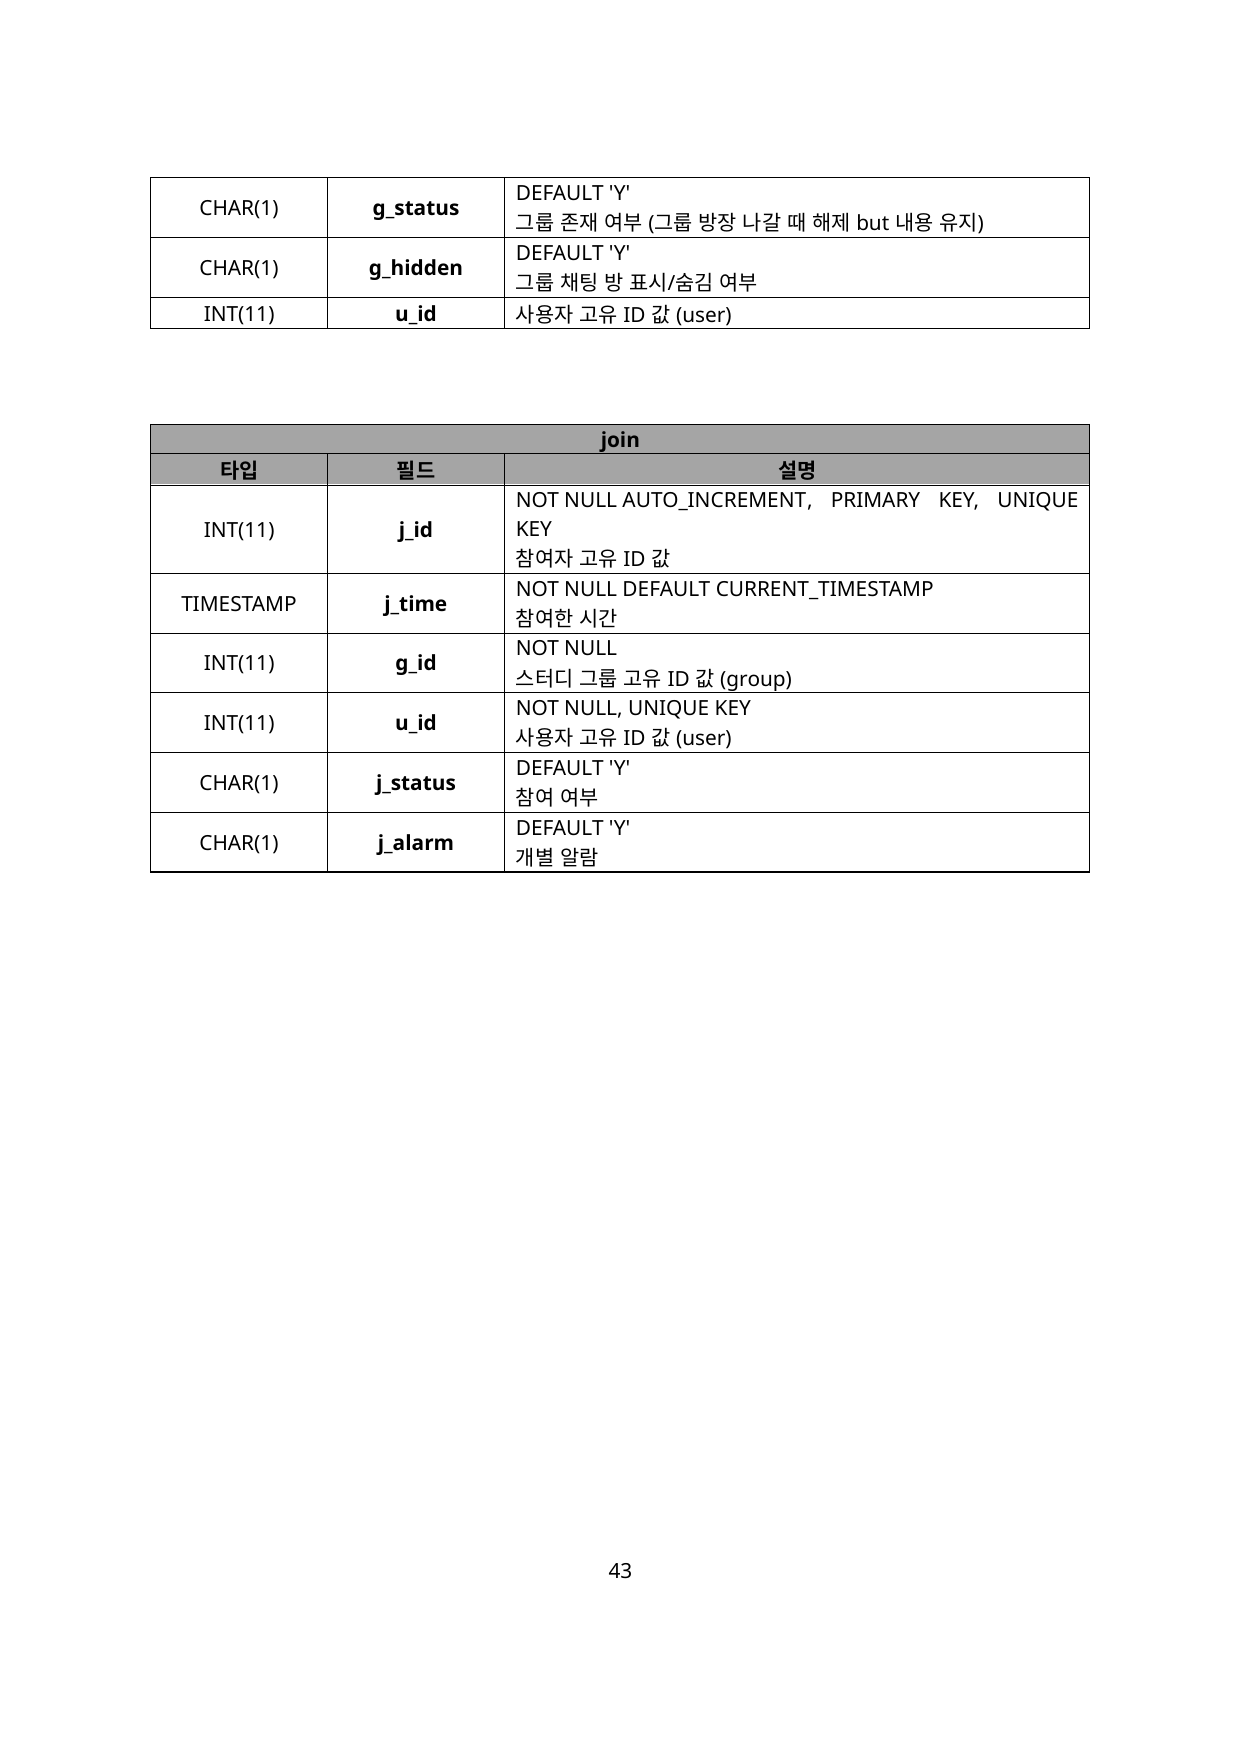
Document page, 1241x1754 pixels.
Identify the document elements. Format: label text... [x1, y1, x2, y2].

table_cell CHAR(1) [151, 178, 327, 237]
table_cell TIMESTAMP [151, 574, 327, 632]
table_cell NOT NULL 스터디 그룹 고유 ID 값 (group) [505, 634, 1089, 692]
table_cell INT(11) [151, 634, 327, 692]
table_cell 필드 [328, 454, 504, 484]
table_cell u_id [328, 298, 504, 328]
table_cell INT(11) [151, 693, 327, 752]
table_cell j_id [328, 486, 504, 573]
table_cell NOT NULL AUTO_INCREMENT , PRIMARY KEY, UNIQUE KEY 참여자 고유 ID 값 [505, 486, 1089, 573]
table_cell INT(11) [151, 298, 327, 328]
table_cell j_alarm [328, 813, 504, 871]
table_cell u_id [328, 693, 504, 752]
table_cell INT(11) [151, 486, 327, 573]
table_header join [151, 425, 1089, 453]
table_cell j_time [328, 574, 504, 632]
table_cell CHAR(1) [151, 813, 327, 871]
table_cell DEFAULT 'Y' 개별 알람 [505, 813, 1089, 871]
table_cell DEFAULT 'Y' 그룹 채팅 방 표시/숨김 여부 [505, 238, 1089, 297]
table_cell NOT NULL, UNIQUE KEY 사용자 고유 ID 값 (user) [505, 693, 1089, 752]
table_cell CHAR(1) [151, 238, 327, 297]
table_cell j_status [328, 753, 504, 812]
table_cell 설명 [505, 454, 1089, 484]
table_cell 타입 [151, 454, 327, 484]
table_cell CHAR(1) [151, 753, 327, 812]
table_cell g_status [328, 178, 504, 237]
table_cell g_hidden [328, 238, 504, 297]
table_cell g_id [328, 634, 504, 692]
table_cell 사용자 고유 ID 값 (user) [505, 298, 1089, 328]
table_cell NOT NULL DEFAULT CURRENT_TIMESTAMP 참여한 시간 [505, 574, 1089, 632]
table_cell DEFAULT 'Y' 참여 여부 [505, 753, 1089, 812]
table_cell DEFAULT 'Y' 그룹 존재 여부 (그룹 방장 나갈 때 해제 but 내용 유지) [505, 178, 1089, 237]
